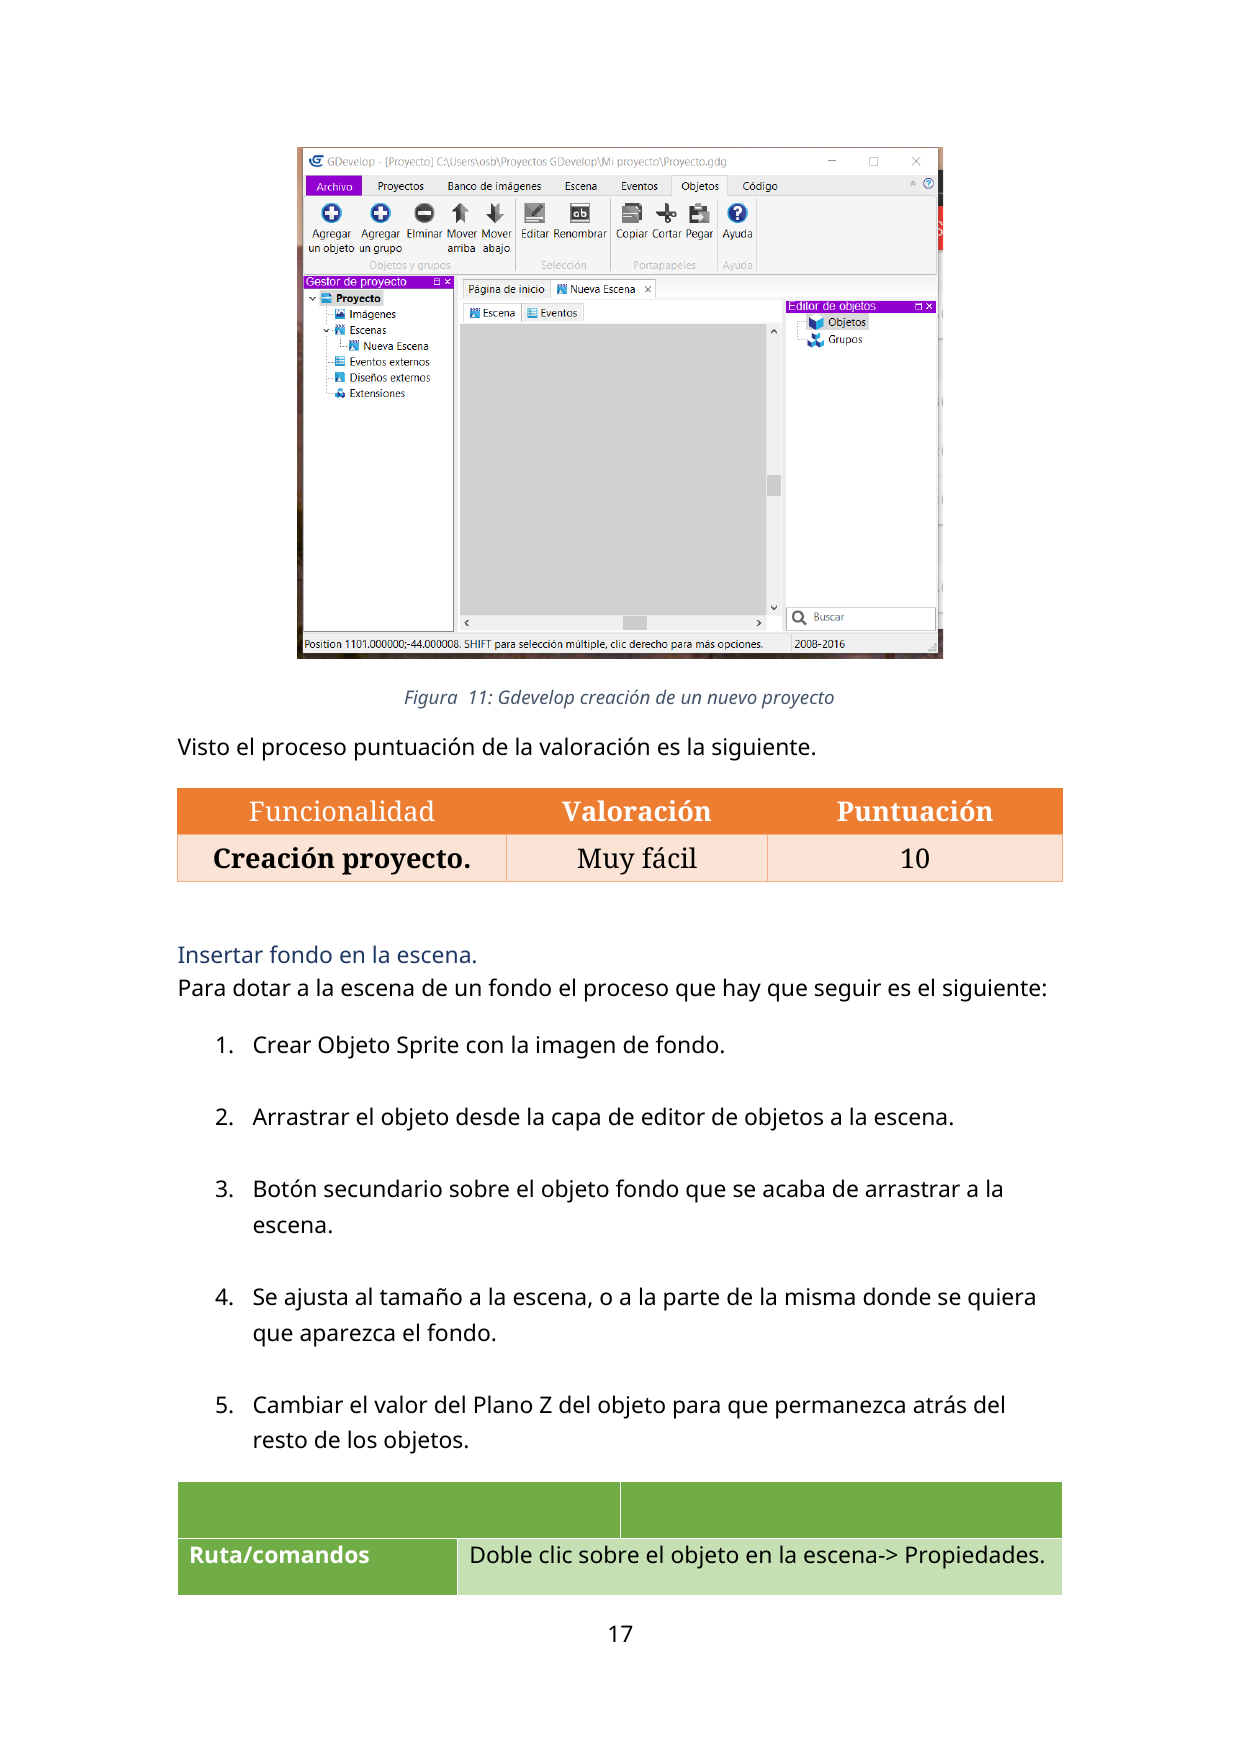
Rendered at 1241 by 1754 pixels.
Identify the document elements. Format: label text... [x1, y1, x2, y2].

table_cell Doble clic sobre el objeto en la escena-> Propiedades. [458, 1539, 1062, 1595]
table_cell 10 [768, 835, 1062, 881]
table_cell Ruta/comandos [178, 1539, 457, 1595]
text Figura 11: Gdevelop creación de un nuevo proyecto [177, 684, 1063, 710]
table_cell Creación proyecto. [178, 835, 506, 881]
table_cell Muy fácil [507, 835, 767, 881]
list Crear Objeto Sprite con la imagen de fondo. [215, 1029, 1063, 1096]
table_header Puntuación [768, 789, 1062, 834]
text Visto el proceso puntuación de la valoración es la siguiente. [177, 731, 1063, 762]
list Arrastrar el objeto desde la capa de editor de objetos a la escena. [215, 1101, 1063, 1168]
table_header [621, 1482, 1062, 1538]
table_header Funcionalidad [178, 789, 506, 834]
picture [297, 147, 944, 659]
table_header Valoración [507, 789, 767, 834]
list Se ajusta al tamaño a la escena, o a la parte de la misma donde se quiera que aparezca el fondo. [215, 1281, 1063, 1384]
table_header [178, 1482, 620, 1538]
list Cambiar el valor del Plano Z del objeto para que permanezca atrás del resto de los objetos. [215, 1388, 1063, 1456]
list Botón secundario sobre el objeto fondo que se acaba de arrastrar a la escena. [215, 1173, 1063, 1276]
text Para dotar a la escena de un fondo el proceso que hay que seguir es el siguiente: [177, 972, 1063, 1004]
subtitle Insertar fondo en la escena. [177, 939, 1063, 970]
